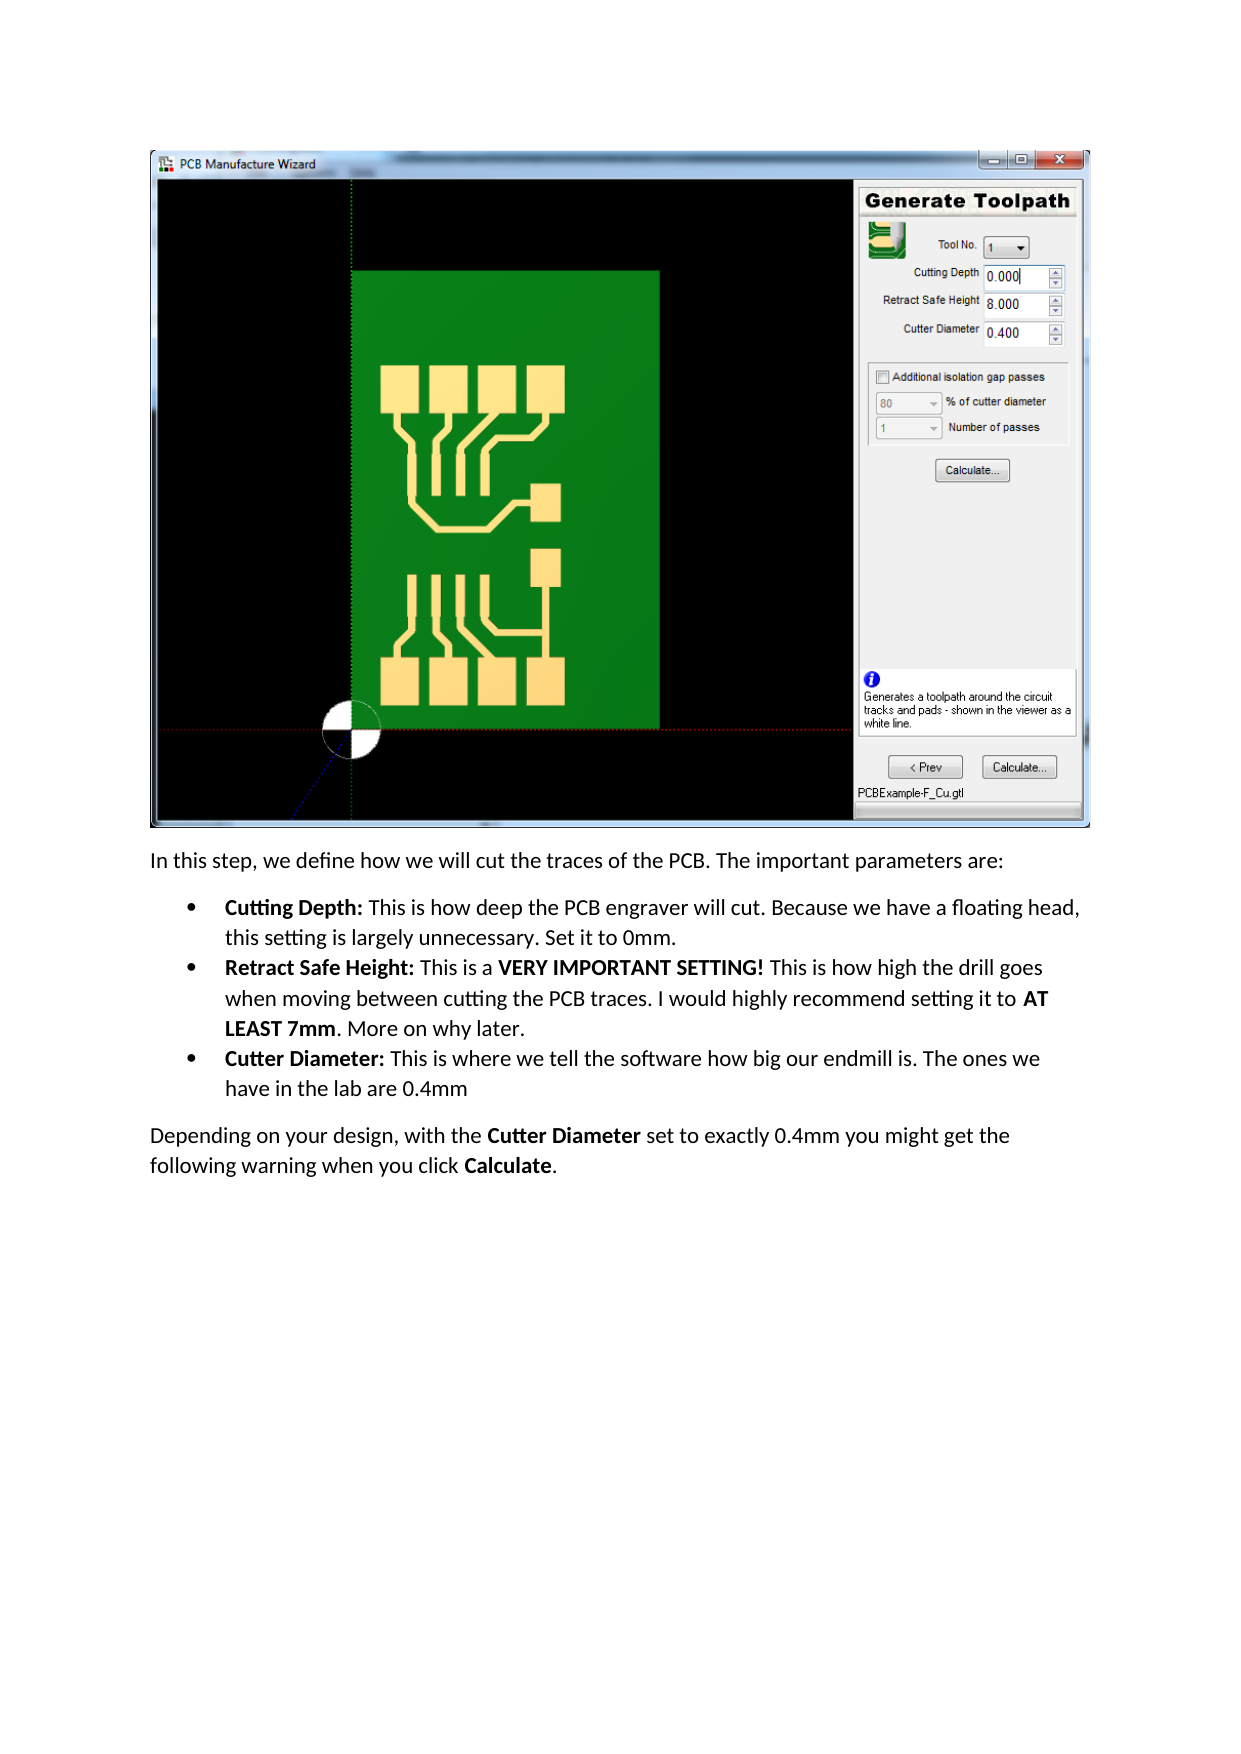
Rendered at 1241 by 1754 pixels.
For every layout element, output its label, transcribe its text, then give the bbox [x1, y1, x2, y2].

text In this step, we define how we will cut the traces of the PCB. The important parameters are: [150, 846, 1090, 874]
picture [150, 150, 1091, 828]
list Cutter Diameter: This is where we tell the software how big our endmill is. The ones we have in the lab are 0.4mm [187, 1044, 1090, 1102]
list Cutting Depth: This is how deep the PCB engraver will cut. Because we have a floating head, this setting is largely unnecessary. Set it to 0mm. [187, 893, 1090, 951]
text Depending on your design, with the Cutter Diameter set to exactly 0.4mm you might get the following warning when you click Calculate. [150, 1121, 1090, 1179]
list Retract Safe Height: This is a VERY IMPORTANT SETTING! This is how high the drill goes when moving between cutting the PCB traces. I would highly recommend setting it to AT LEAST 7mm. More on why later. [187, 953, 1090, 1042]
